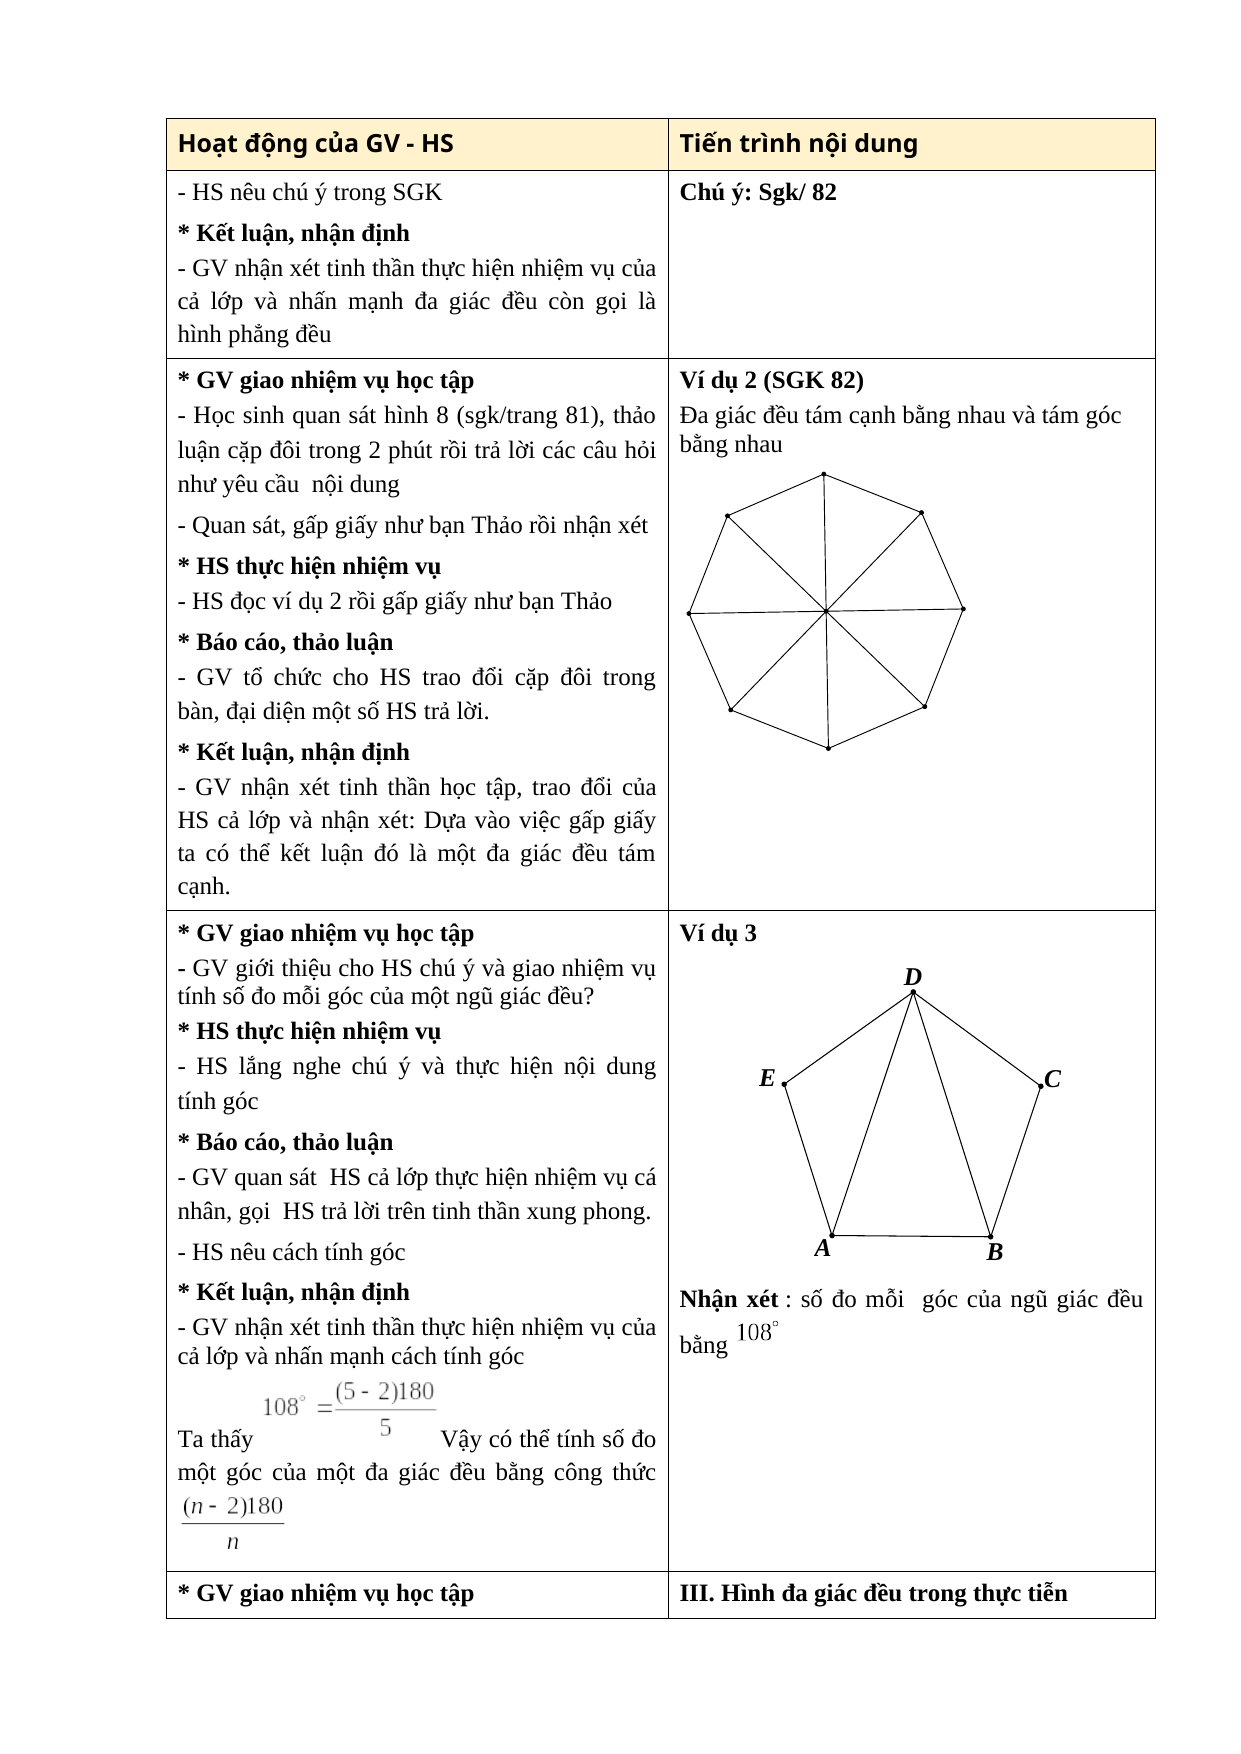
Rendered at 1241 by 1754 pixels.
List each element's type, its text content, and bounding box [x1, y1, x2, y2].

table_cell Nhận xét SGK/82 Chú ý: Sgk/ 82 [669, 171, 1155, 358]
table_header Tiến trình nội dung [669, 119, 1155, 170]
table_cell Ví dụ 3 Nhận xét : số đo mỗi góc của ngũ giác đều bằng [669, 911, 1155, 1571]
table_cell Ví dụ 2 (SGK 82) Đa giác đều tám cạnh bằng nhau và tám góc bằng nhau [669, 359, 1155, 910]
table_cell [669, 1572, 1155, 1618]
table_header Hoạt động của GV - HS [167, 119, 668, 170]
table_cell * GV giao nhiệm vụ học tập - GV giới thiệu cho HS chú ý và giao nhiệm vụ tính số đo mỗi góc của một ngũ giác đều? * HS thực hiện nhiệm vụ - HS lắng nghe chú ý và thực hiện nội dung tính góc * Báo cáo, thảo luận - GV quan sát HS cả lớp thực hiện nhiệm vụ cá nhân, gọi HS trả lời trên tinh thần xung phong. - HS nêu cách tính góc * Kết luận, nhận định - GV nhận xét tinh thần thực hiện nhiệm vụ của cả lớp và nhấn mạnh cách tính góc Ta thấy Vậy có thể tính số đo một góc của một đa giác đều bằng công thức [167, 911, 668, 1571]
table_cell * GV giao nhiệm vụ học tập - Học sinh quan sát hình 8 (sgk/trang 81), thảo luận cặp đôi trong 2 phút rồi trả lời các câu hỏi như yêu cầu nội dung - Quan sát, gấp giấy như bạn Thảo rồi nhận xét * HS thực hiện nhiệm vụ - HS đọc ví dụ 2 rồi gấp giấy như bạn Thảo * Báo cáo, thảo luận - GV tổ chức cho HS trao đổi cặp đôi trong bàn, đại diện một số HS trả lời. * Kết luận, nhận định - GV nhận xét tinh thần học tập, trao đổi của HS cả lớp và nhận xét: Dựa vào việc gấp giấy ta có thể kết luận đó là một đa giác đều tám cạnh. [167, 359, 668, 910]
